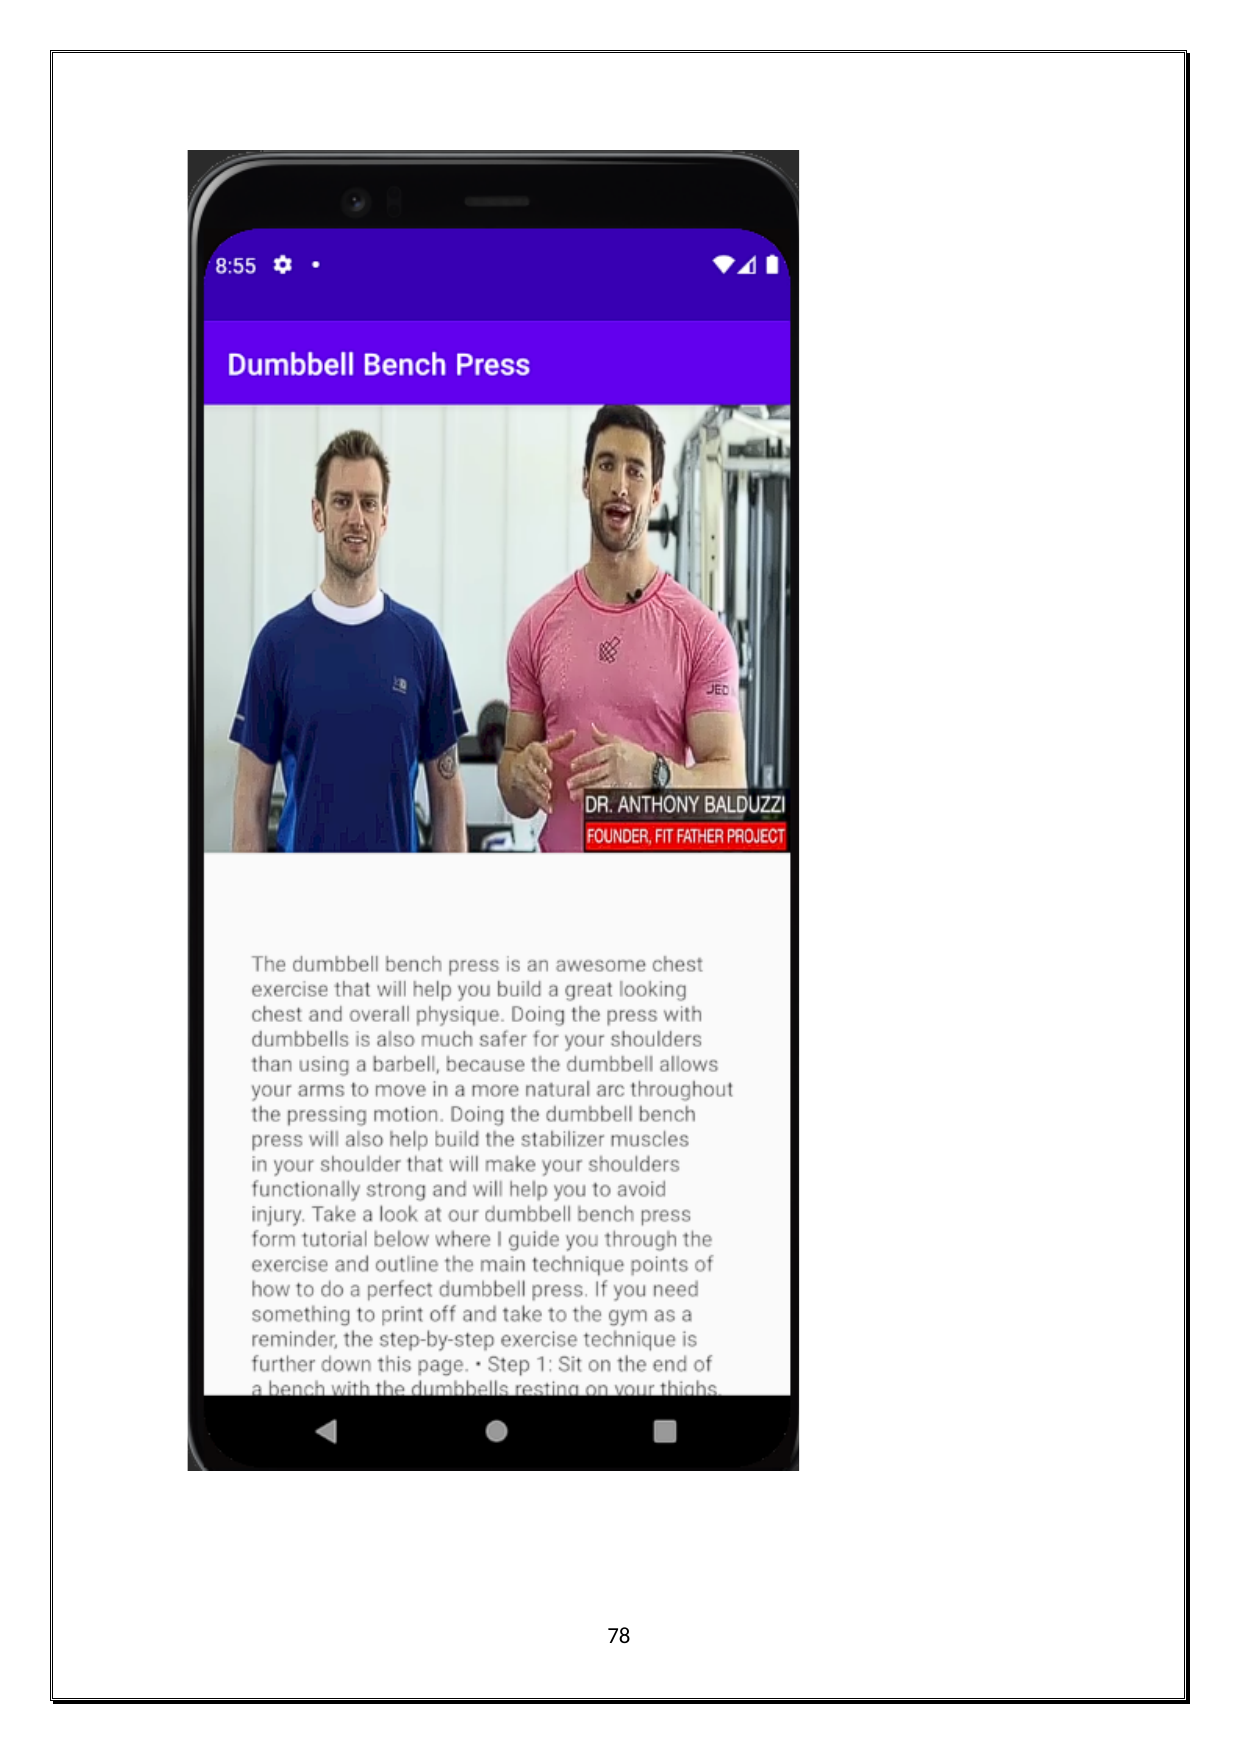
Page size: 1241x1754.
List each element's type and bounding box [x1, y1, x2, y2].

picture [187, 150, 800, 1471]
